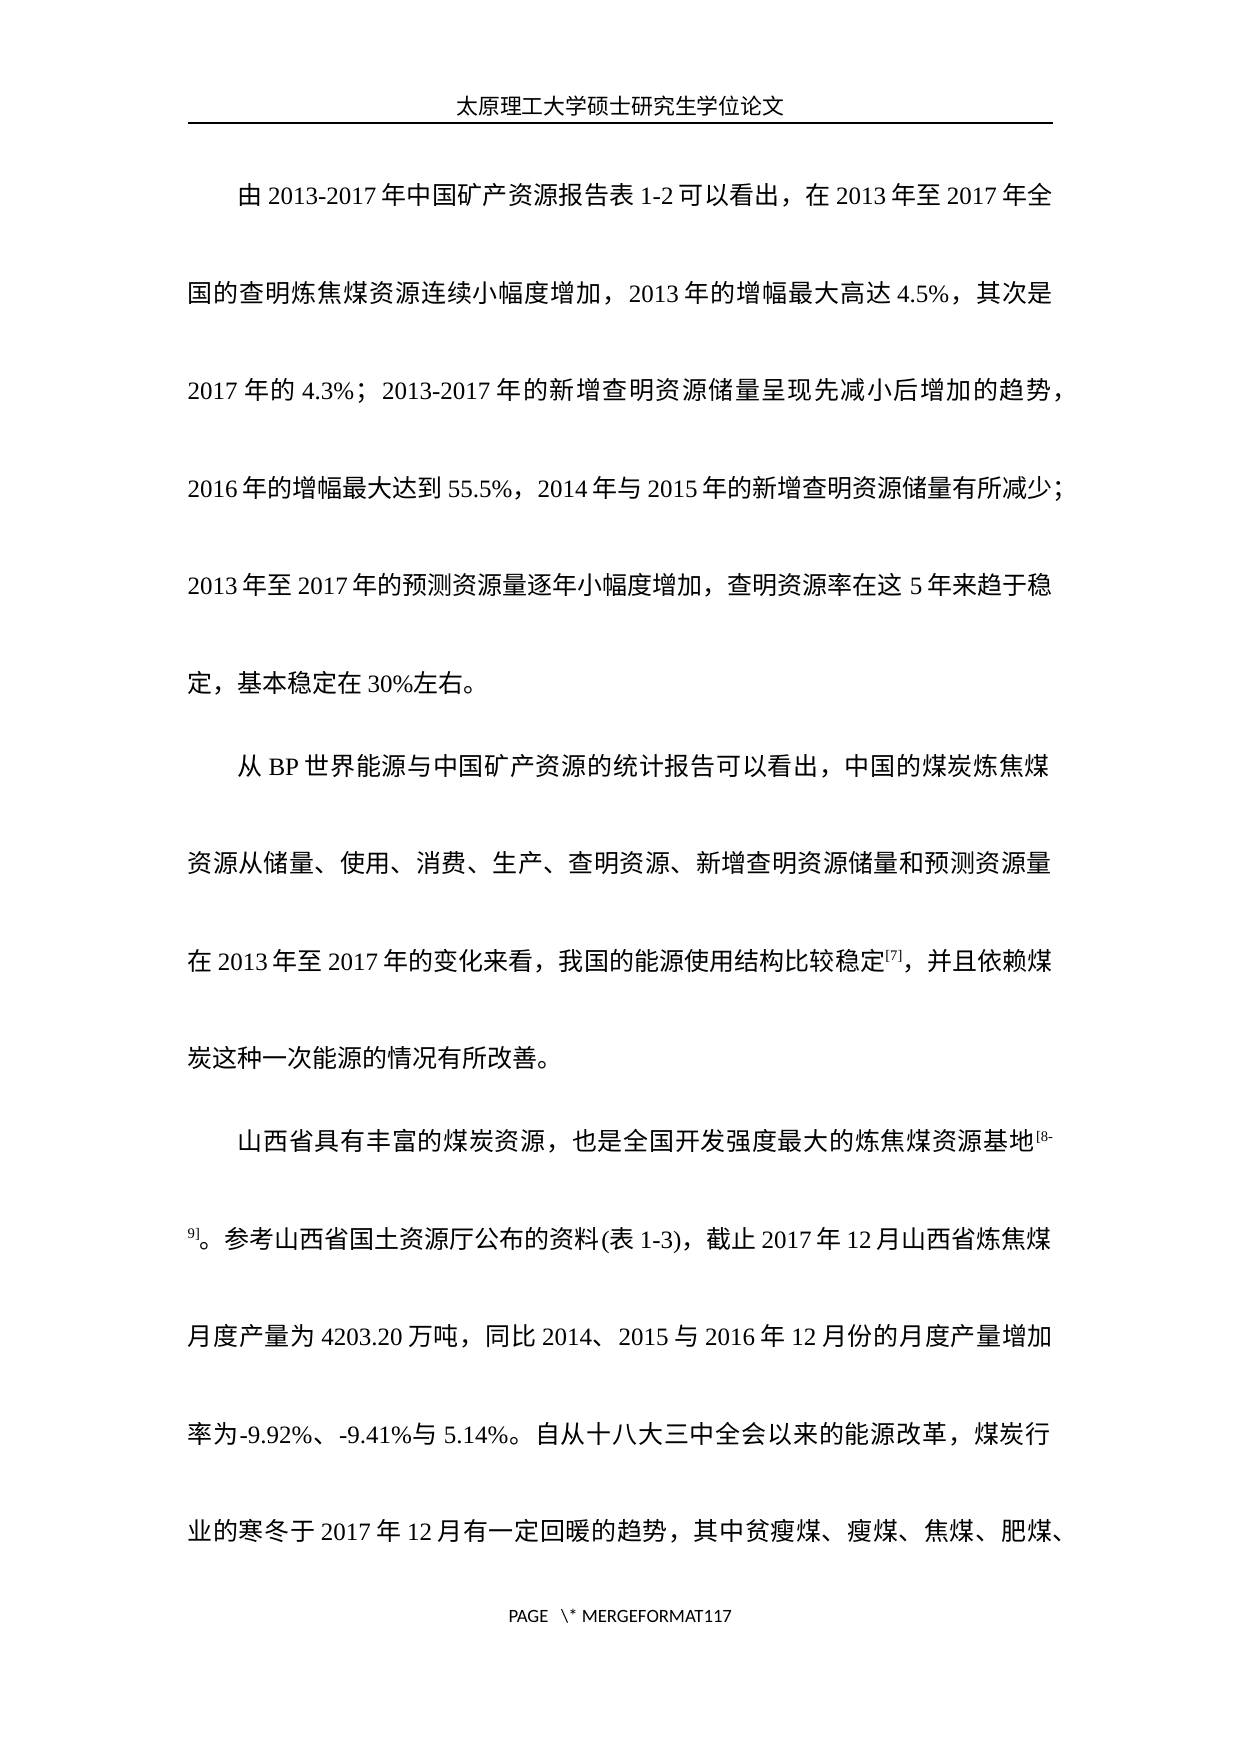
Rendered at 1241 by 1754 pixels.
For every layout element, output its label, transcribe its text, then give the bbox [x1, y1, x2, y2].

text 从BP世界能源与中国矿产资源的统计报告可以看出，中国的煤炭炼焦煤资源从储量、使用、消费、生产、查明资源、新增查明资源储量和预测资源量在2013年至2017年的变化来看，我国的能源使用结构比较稳定[7]，并且依赖煤炭这种一次能源的情况有所改善。 [187, 732, 1053, 1089]
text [187, 1107, 1053, 1562]
text 由2013-2017年中国矿产资源报告表1-2可以看出，在2013年至2017年全国的查明炼焦煤资源连续小幅度增加，2013年的增幅最大高达4.5%，其次是2017年的4.3%；2013-2017年的新增查明资源储量呈现先减小后增加的趋势，2016年的增幅最大达到55.5%，2014年与2015年的新增查明资源储量有所减少；2013年至2017年的预测资源量逐年小幅度增加，查明资源率在这5年来趋于稳定，基本稳定在30%左右。 [187, 161, 1053, 714]
